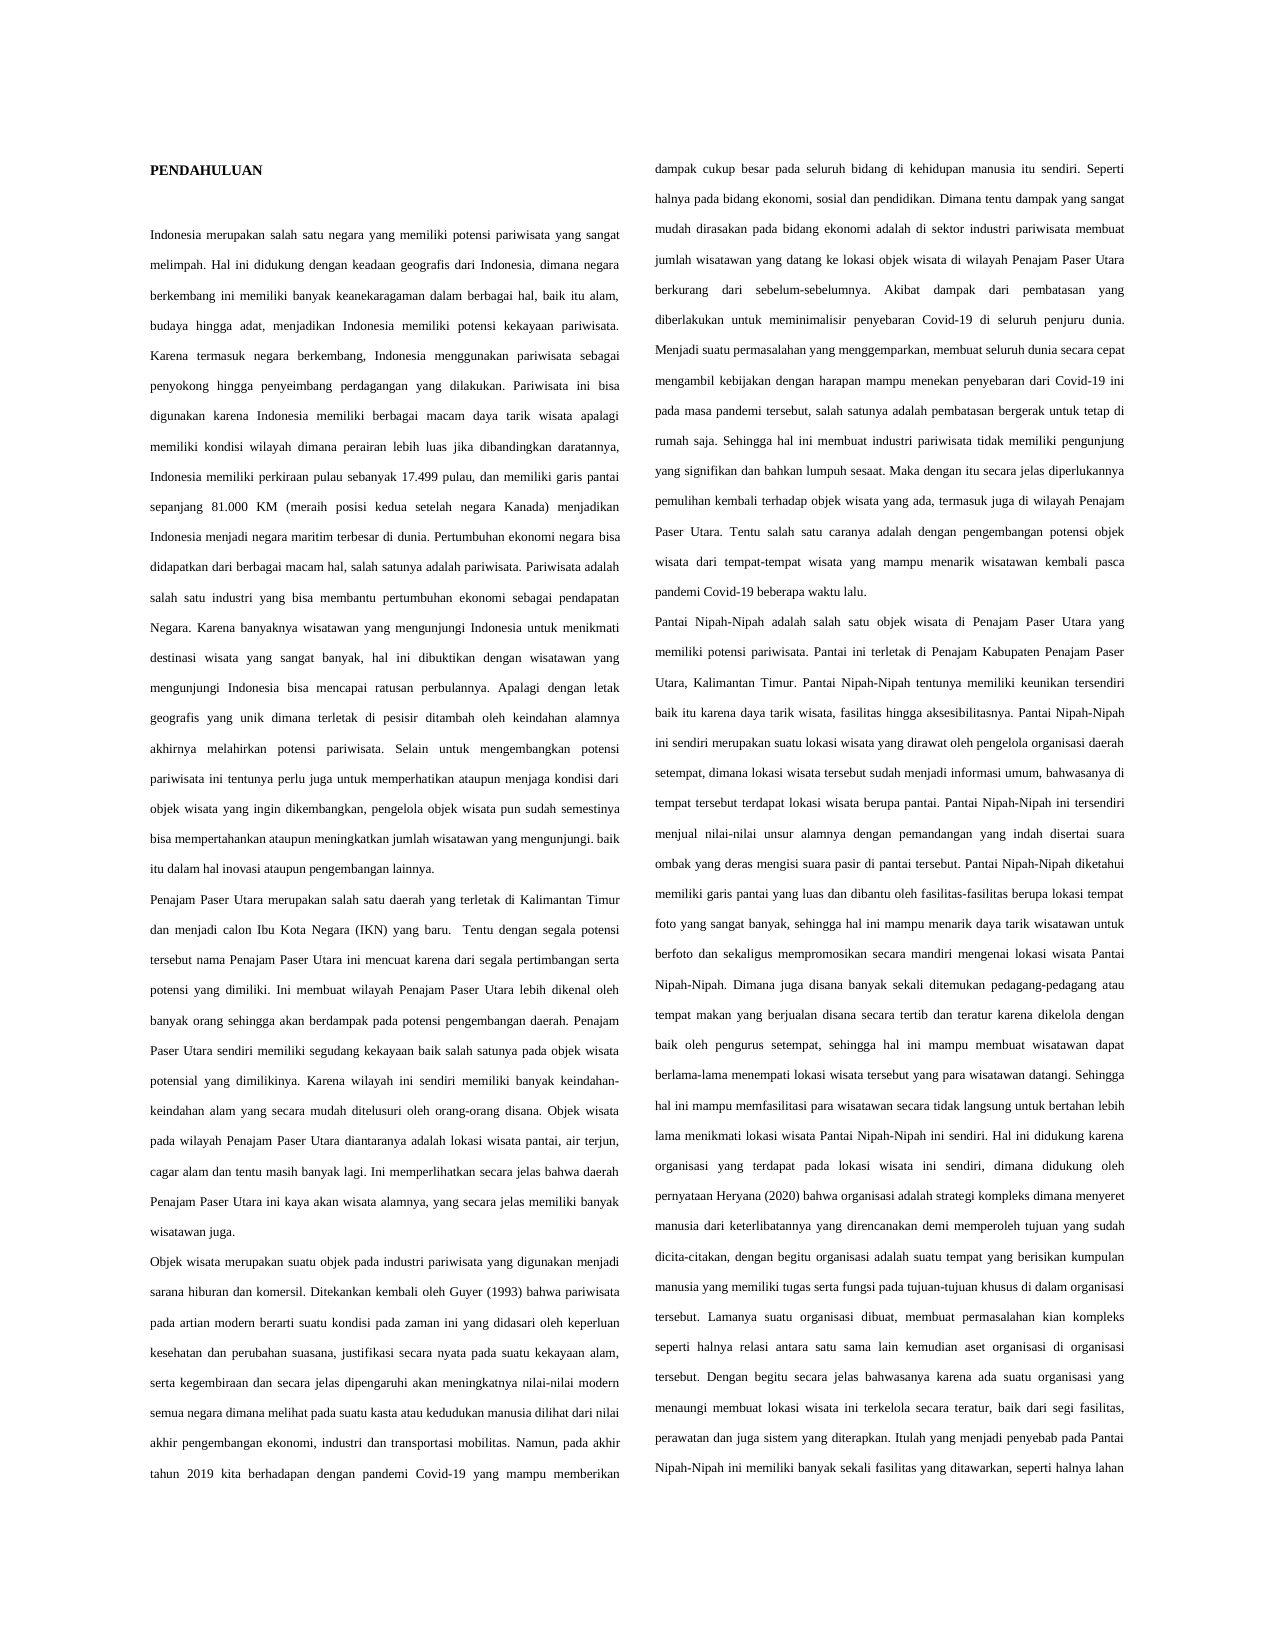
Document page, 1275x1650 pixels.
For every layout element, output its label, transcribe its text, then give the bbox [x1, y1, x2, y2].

text Objek wisata merupakan suatu objek pada industri pariwisata yang digunakan menjadi sarana hiburan dan komersil. Ditekankan kembali oleh Guyer (1993) bahwa pariwisata pada artian modern berarti suatu kondisi pada zaman ini yang didasari oleh keperluan kesehatan dan perubahan suasana, justifikasi secara nyata pada suatu kekayaan alam, serta kegembiraan dan secara jelas dipengaruhi akan meningkatnya nilai-nilai modern semua negara dimana melihat pada suatu kasta atau kedudukan manusia dilihat dari nilai akhir pengembangan ekonomi, industri dan transportasi mobilitas. Namun, pada akhir tahun 2019 kita berhadapan dengan pandemi Covid-19 yang mampu memberikan dampak cukup besar pada seluruh bidang di kehidupan manusia itu sendiri. Seperti halnya pada bidang ekonomi, sosial dan pendidikan. Dimana tentu dampak yang sangat mudah dirasakan pada bidang ekonomi adalah di sektor industri pariwisata membuat jumlah wisatawan yang datang ke lokasi objek wisata di wilayah Penajam Paser Utara berkurang dari sebelum-sebelumnya. Akibat dampak dari pembatasan yang diberlakukan untuk meminimalisir penyebaran Covid-19 di seluruh penjuru dunia. Menjadi suatu permasalahan yang menggemparkan, membuat seluruh dunia secara cepat mengambil kebijakan dengan harapan mampu menekan penyebaran dari Covid-19 ini pada masa pandemi tersebut, salah satunya adalah pembatasan bergerak untuk tetap di rumah saja. Sehingga hal ini membuat industri pariwisata tidak memiliki pengunjung yang signifikan dan bahkan lumpuh sesaat. Maka dengan itu secara jelas diperlukannya pemulihan kembali terhadap objek wisata yang ada, termasuk juga di wilayah Penajam Paser Utara. Tentu salah satu caranya adalah dengan pengembangan potensi objek wisata dari tempat-tempat wisata yang mampu menarik wisatawan kembali pasca pandemi Covid-19 beberapa waktu lalu. [150, 1243, 620, 1481]
text Indonesia merupakan salah satu negara yang memiliki potensi pariwisata yang sangat melimpah. Hal ini didukung dengan keadaan geografis dari Indonesia, dimana negara berkembang ini memiliki banyak keanekaragaman dalam berbagai hal, baik itu alam, budaya hingga adat, menjadikan Indonesia memiliki potensi kekayaan pariwisata. Karena termasuk negara berkembang, Indonesia menggunakan pariwisata sebagai penyokong hingga penyeimbang perdagangan yang dilakukan. Pariwisata ini bisa digunakan karena Indonesia memiliki berbagai macam daya tarik wisata apalagi memiliki kondisi wilayah dimana perairan lebih luas jika dibandingkan daratannya, Indonesia memiliki perkiraan pulau sebanyak 17.499 pulau, dan memiliki garis pantai sepanjang 81.000 KM (meraih posisi kedua setelah negara Kanada) menjadikan Indonesia menjadi negara maritim terbesar di dunia. Pertumbuhan ekonomi negara bisa didapatkan dari berbagai macam hal, salah satunya adalah pariwisata. Pariwisata adalah salah satu industri yang bisa membantu pertumbuhan ekonomi sebagai pendapatan Negara. Karena banyaknya wisatawan yang mengunjungi Indonesia untuk menikmati destinasi wisata yang sangat banyak, hal ini dibuktikan dengan wisatawan yang mengunjungi Indonesia bisa mencapai ratusan perbulannya. Apalagi dengan letak geografis yang unik dimana terletak di pesisir ditambah oleh keindahan alamnya akhirnya melahirkan potensi pariwisata. Selain untuk mengembangkan potensi pariwisata ini tentunya perlu juga untuk memperhatikan ataupun menjaga kondisi dari objek wisata yang ingin dikembangkan, pengelola objek wisata pun sudah semestinya bisa mempertahankan ataupun meningkatkan jumlah wisatawan yang mengunjungi. baik itu dalam hal inovasi ataupun pengembangan lainnya. [150, 216, 620, 877]
text Penajam Paser Utara merupakan salah satu daerah yang terletak di Kalimantan Timur dan menjadi calon Ibu Kota Negara (IKN) yang baru. Tentu dengan segala potensi tersebut nama Penajam Paser Utara ini mencuat karena dari segala pertimbangan serta potensi yang dimiliki. Ini membuat wilayah Penajam Paser Utara lebih dikenal oleh banyak orang sehingga akan berdampak pada potensi pengembangan daerah. Penajam Paser Utara sendiri memiliki segudang kekayaan baik salah satunya pada objek wisata potensial yang dimilikinya. Karena wilayah ini sendiri memiliki banyak keindahan-keindahan alam yang secara mudah ditelusuri oleh orang-orang disana. Objek wisata pada wilayah Penajam Paser Utara diantaranya adalah lokasi wisata pantai, air terjun, cagar alam dan tentu masih banyak lagi. Ini memperlihatkan secara jelas bahwa daerah Penajam Paser Utara ini kaya akan wisata alamnya, yang secara jelas memiliki banyak wisatawan juga. [150, 881, 620, 1239]
text Objek wisata merupakan suatu objek pada industri pariwisata yang digunakan menjadi sarana hiburan dan komersil. Ditekankan kembali oleh Guyer (1993) bahwa pariwisata pada artian modern berarti suatu kondisi pada zaman ini yang didasari oleh keperluan kesehatan dan perubahan suasana, justifikasi secara nyata pada suatu kekayaan alam, serta kegembiraan dan secara jelas dipengaruhi akan meningkatnya nilai-nilai modern semua negara dimana melihat pada suatu kasta atau kedudukan manusia dilihat dari nilai akhir pengembangan ekonomi, industri dan transportasi mobilitas. Namun, pada akhir tahun 2019 kita berhadapan dengan pandemi Covid-19 yang mampu memberikan dampak cukup besar pada seluruh bidang di kehidupan manusia itu sendiri. Seperti halnya pada bidang ekonomi, sosial dan pendidikan. Dimana tentu dampak yang sangat mudah dirasakan pada bidang ekonomi adalah di sektor industri pariwisata membuat jumlah wisatawan yang datang ke lokasi objek wisata di wilayah Penajam Paser Utara berkurang dari sebelum-sebelumnya. Akibat dampak dari pembatasan yang diberlakukan untuk meminimalisir penyebaran Covid-19 di seluruh penjuru dunia. Menjadi suatu permasalahan yang menggemparkan, membuat seluruh dunia secara cepat mengambil kebijakan dengan harapan mampu menekan penyebaran dari Covid-19 ini pada masa pandemi tersebut, salah satunya adalah pembatasan bergerak untuk tetap di rumah saja. Sehingga hal ini membuat industri pariwisata tidak memiliki pengunjung yang signifikan dan bahkan lumpuh sesaat. Maka dengan itu secara jelas diperlukannya pemulihan kembali terhadap objek wisata yang ada, termasuk juga di wilayah Penajam Paser Utara. Tentu salah satu caranya adalah dengan pengembangan potensi objek wisata dari tempat-tempat wisata yang mampu menarik wisatawan kembali pasca pandemi Covid-19 beberapa waktu lalu. [654, 150, 1125, 599]
text PENDAHULUAN [150, 150, 620, 179]
